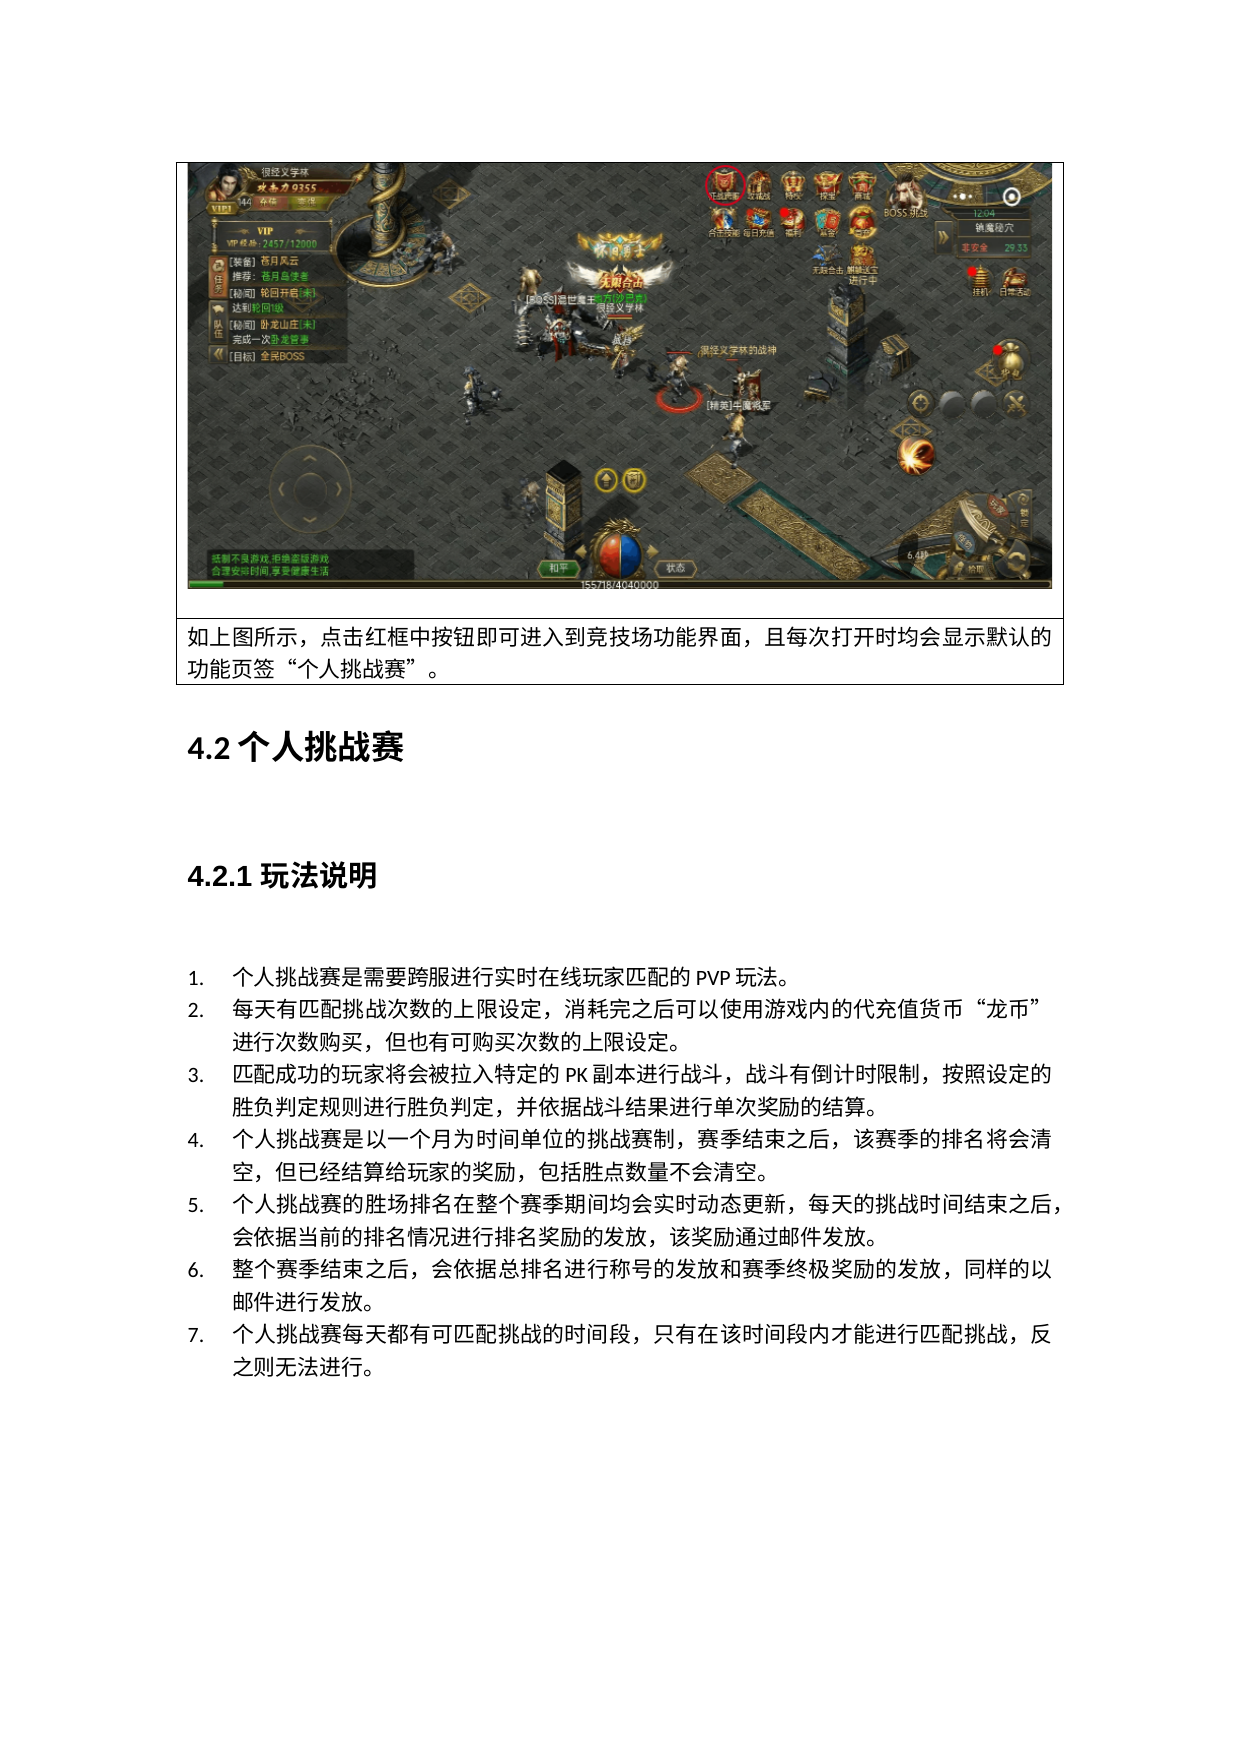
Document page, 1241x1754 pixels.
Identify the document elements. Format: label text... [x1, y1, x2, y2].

list 个人挑战赛的胜场排名在整个赛季期间均会实时动态更新，每天的挑战时间结束之后，会依据当前的排名情况进行排名奖励的发放，该奖励通过邮件发放。 [187, 1187, 1053, 1252]
subtitle 玩法说明 [187, 841, 1053, 906]
table_header [177, 163, 1063, 618]
subtitle 个人挑战赛 [187, 712, 1053, 777]
list 整个赛季结束之后，会依据总排名进行称号的发放和赛季终极奖励的发放，同样的以邮件进行发放。 [187, 1252, 1053, 1317]
list 每天有匹配挑战次数的上限设定，消耗完之后可以使用游戏内的代充值货币“龙币”进行次数购买，但也有可购买次数的上限设定。 [187, 992, 1053, 1057]
list 个人挑战赛每天都有可匹配挑战的时间段，只有在该时间段内才能进行匹配挑战，反之则无法进行。 [187, 1317, 1053, 1382]
table_cell 如上图所示，点击红框中按钮即可进入到竞技场功能界面，且每次打开时均会显示默认的功能页签“个人挑战赛”。 [177, 619, 1063, 684]
list 个人挑战赛是以一个月为时间单位的挑战赛制，赛季结束之后，该赛季的排名将会清空，但已经结算给玩家的奖励，包括胜点数量不会清空。 [187, 1122, 1053, 1187]
list 个人挑战赛是需要跨服进行实时在线玩家匹配的PVP玩法。 [187, 959, 1053, 992]
list 匹配成功的玩家将会被拉入特定的PK副本进行战斗，战斗有倒计时限制，按照设定的胜负判定规则进行胜负判定，并依据战斗结果进行单次奖励的结算。 [187, 1057, 1053, 1122]
picture [187, 163, 1053, 589]
